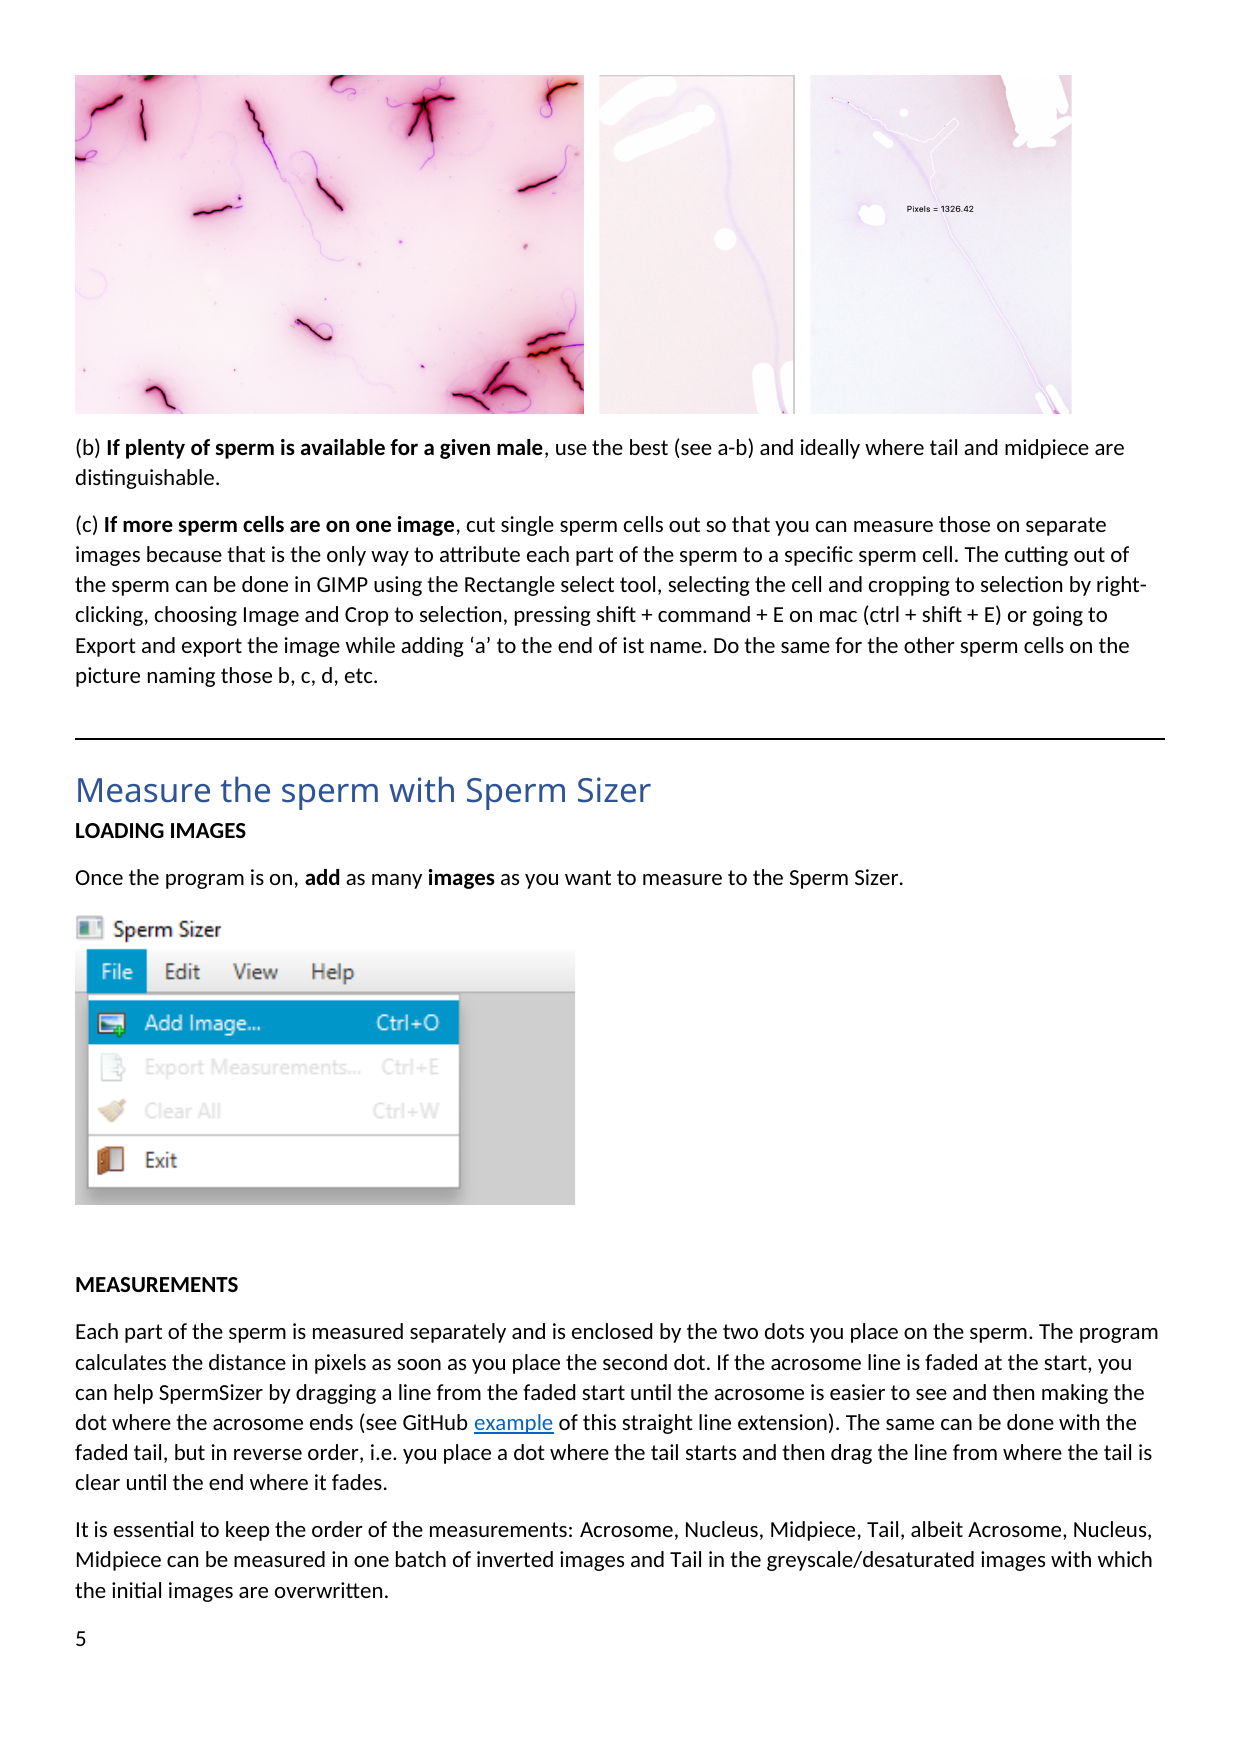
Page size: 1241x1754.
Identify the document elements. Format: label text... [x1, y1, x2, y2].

text (b) If plenty of sperm is available for a given male, use the best (see a-b) and ideally where tail and midpiece are distinguishable. [75, 433, 1165, 491]
subtitle Measure the sperm with Sperm Sizer [75, 767, 1165, 812]
text MEASUREMENTS [75, 1271, 1165, 1298]
picture [599, 75, 795, 414]
text LOADING IMAGES [75, 816, 1165, 844]
text (c) If more sperm cells are on one image, cut single sperm cells out so that you can measure those on separate images because that is the only way to attribute each part of the sperm to a specific sperm cell. The cutting out of the sperm can be done in GIMP using the Rectangle select tool, selecting the cell and cropping to selection by right-clicking, choosing Image and Crop to selection, pressing shift + command + E on mac (ctrl + shift + E) or going to Export and export the image while adding ‘a’ to the end of ist name. Do the same for the other sperm cells on the picture naming those b, c, d, etc. [75, 510, 1165, 689]
picture [810, 75, 1072, 414]
picture [75, 909, 576, 1205]
picture [75, 75, 584, 414]
text Each part of the sperm is measured separately and is enclosed by the two dots you place on the sperm. The program calculates the distance in pixels as soon as you place the second dot. If the acrosome line is faded at the start, you can help SpermSizer by dragging a line from the faded start until the acrosome is easier to see and then making the dot where the acrosome ends (see GitHub example of this straight line extension). The same can be done with the faded tail, but in reverse order, i.e. you place a dot where the tail starts and then drag the line from where the tail is clear until the end where it fades. [75, 1317, 1165, 1496]
text It is essential to keep the order of the measurements: Acrosome, Nucleus, Midpiece, Tail, albeit Acrosome, Nucleus, Midpiece can be measured in one batch of inverted images and Tail in the greyscale/desaturated images with which the initial images are overwritten. [75, 1515, 1165, 1604]
text Once the program is on, add as many images as you want to measure to the Sperm Sizer. [75, 863, 1165, 891]
